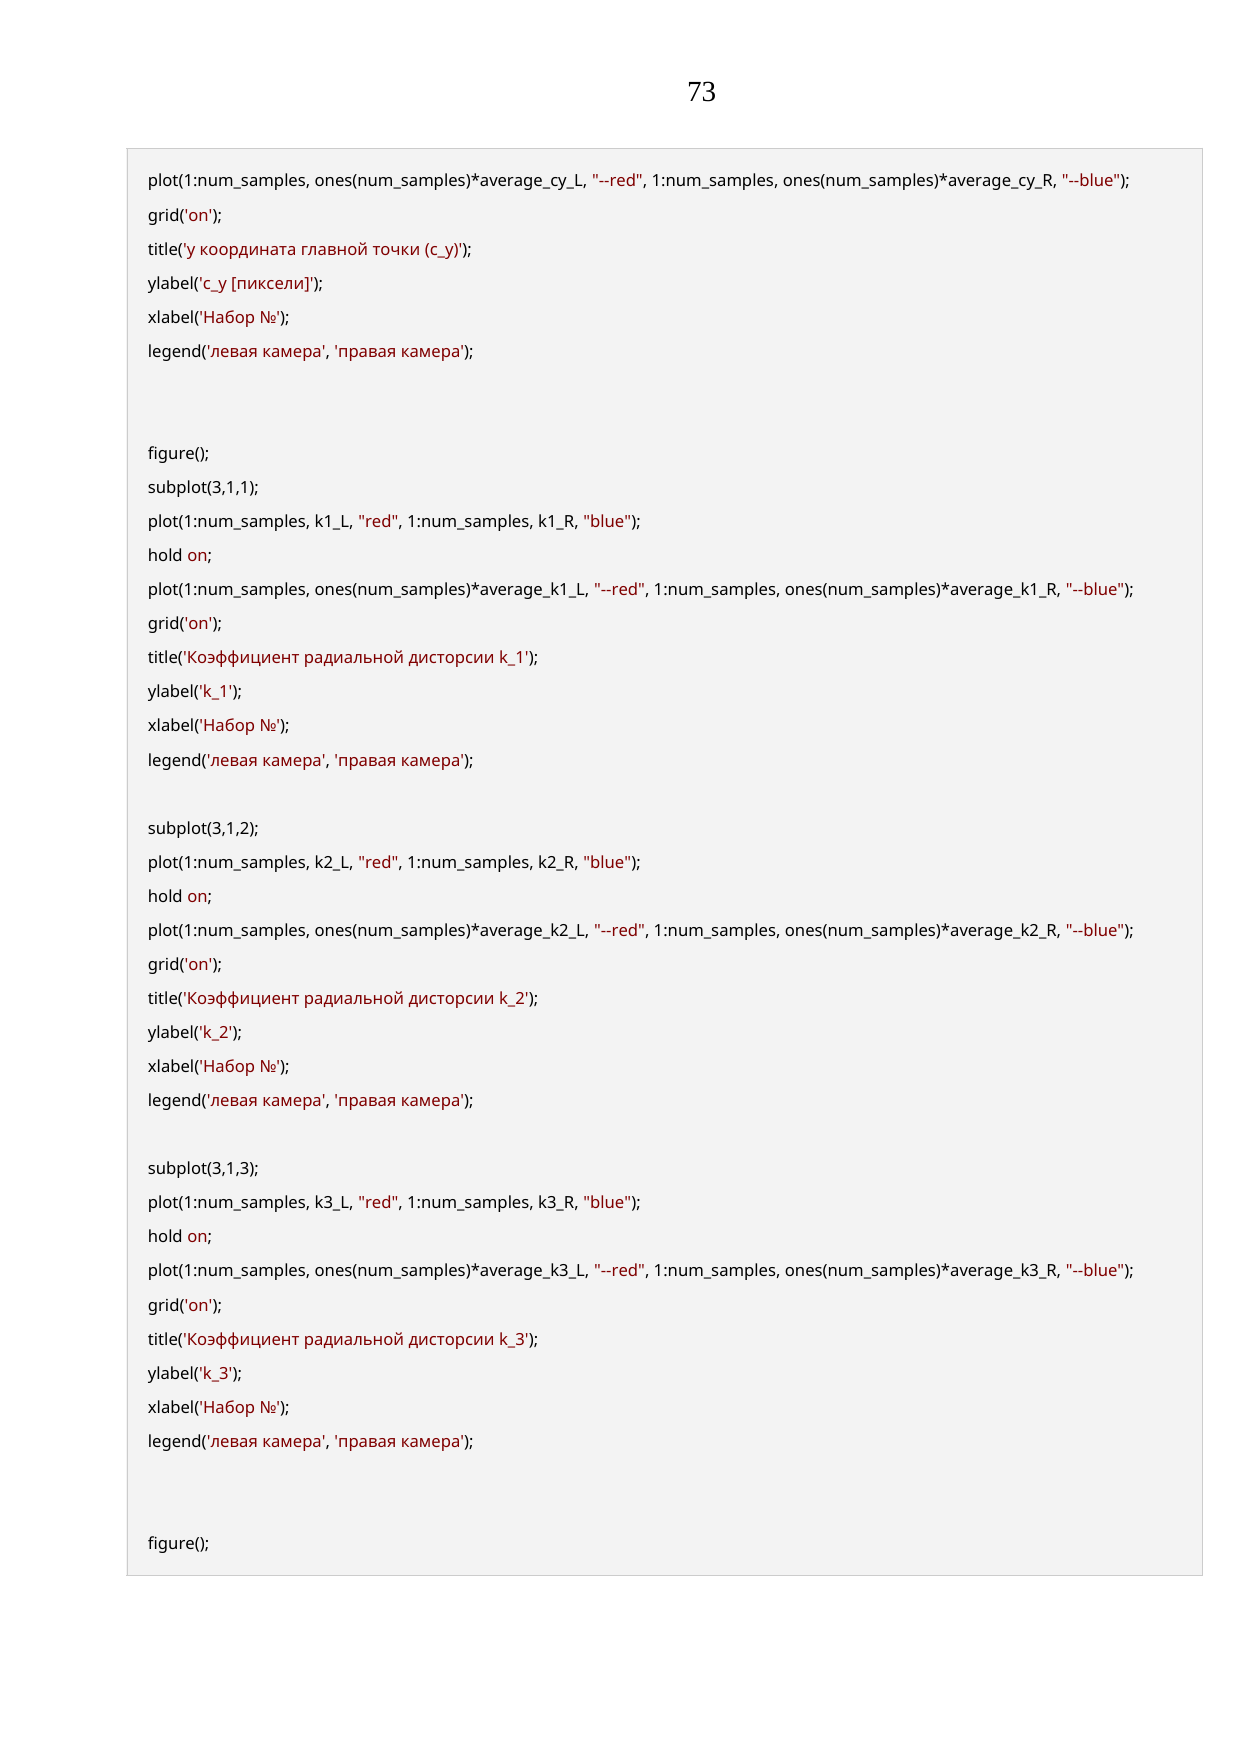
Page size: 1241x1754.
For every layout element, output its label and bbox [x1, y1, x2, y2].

text [128, 149, 1202, 1575]
